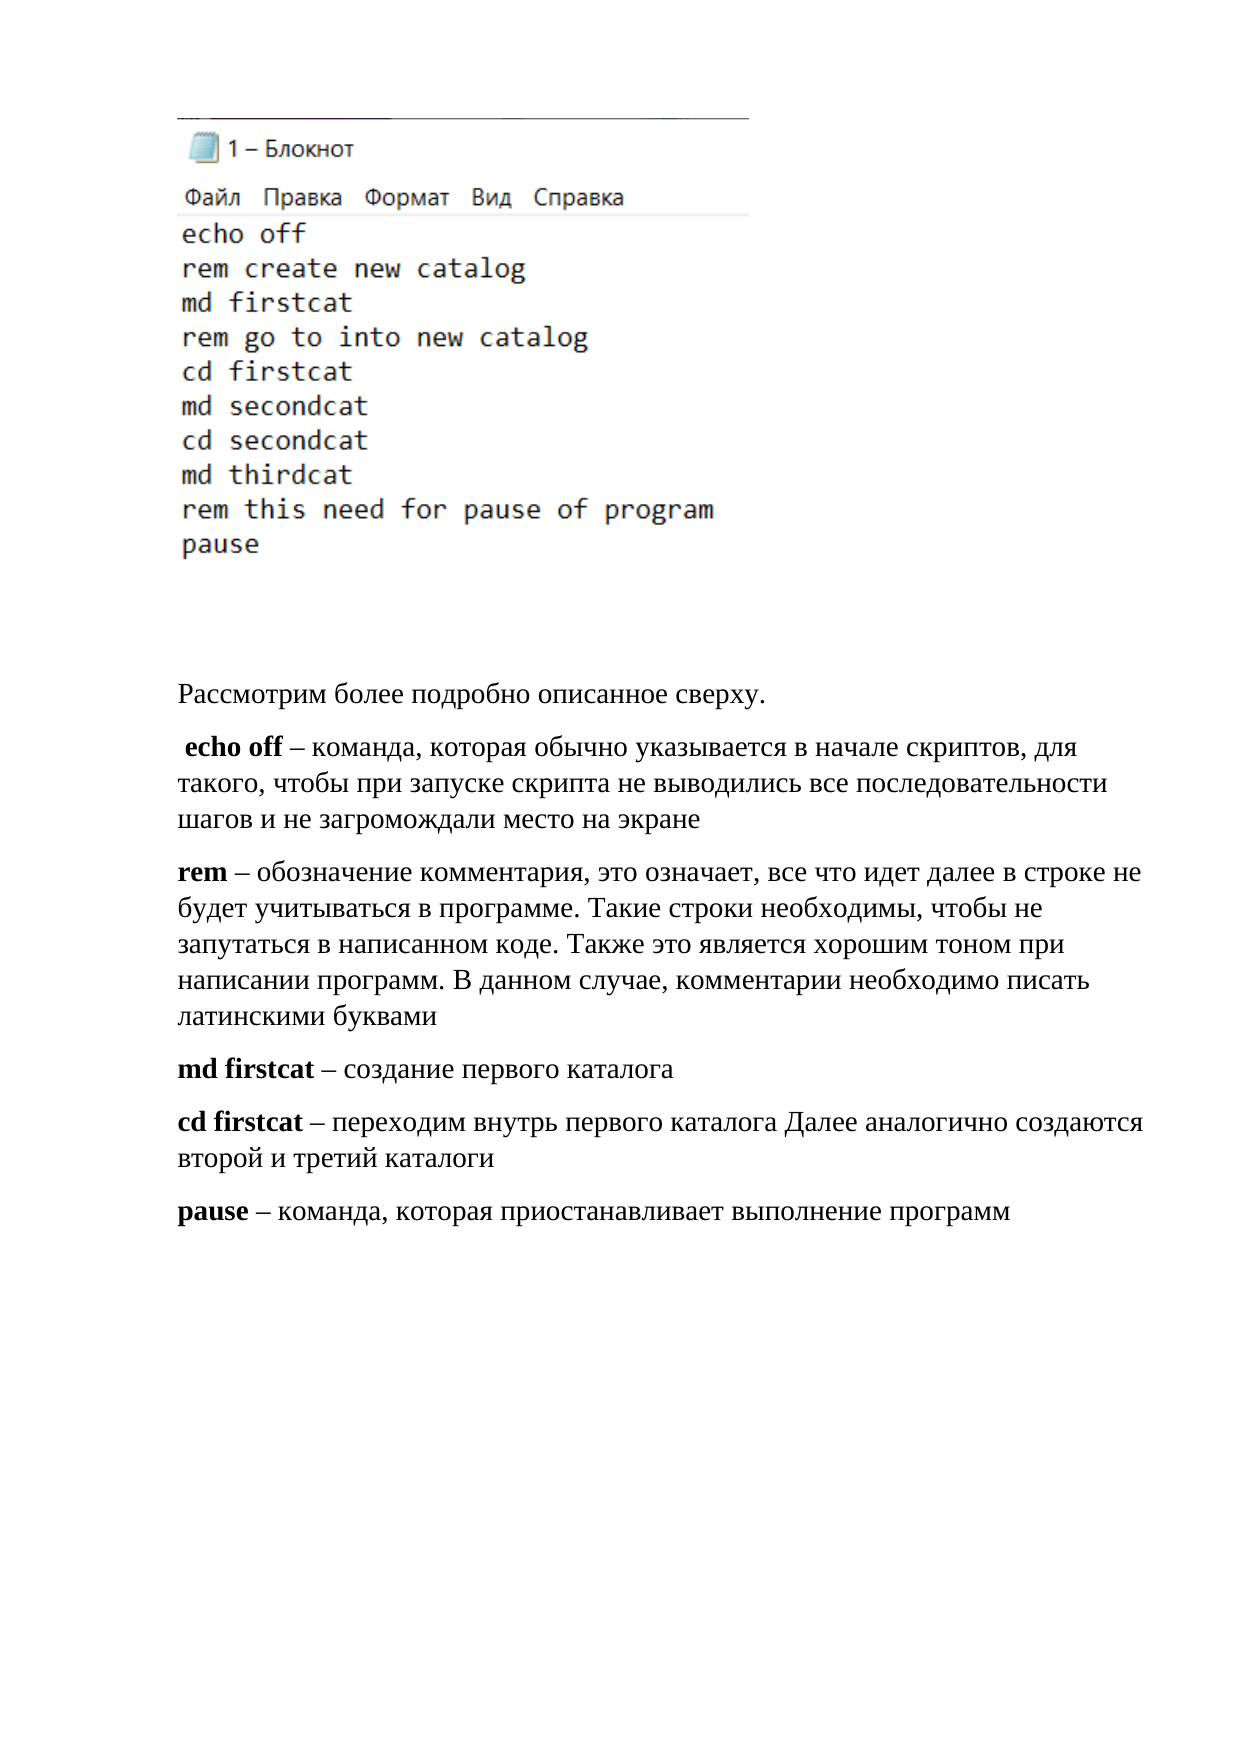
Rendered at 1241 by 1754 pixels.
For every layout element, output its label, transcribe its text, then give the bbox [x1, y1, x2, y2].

text pause – команда, которая приостанавливает выполнение программ [177, 1193, 1152, 1227]
text echo off – команда, которая обычно указывается в начале скриптов, для такого, чтобы при запуске скрипта не выводились все последовательности шагов и не загромождали место на экране [177, 729, 1152, 835]
text rem – обозначение комментария, это означает, все что идет далее в строке не будет учитываться в программе. Такие строки необходимы, чтобы не запутаться в написанном коде. Также это является хорошим тоном при написании программ. В данном случае, комментарии необходимо писать латинскими буквами [177, 854, 1152, 1032]
picture [177, 118, 750, 658]
text cd firstcat – переходим внутрь первого каталога Далее аналогично создаются второй и третий каталоги [177, 1104, 1152, 1174]
text Рассмотрим более подробно описанное сверху. [177, 676, 1152, 709]
text md firstcat – создание первого каталога [177, 1051, 1152, 1085]
